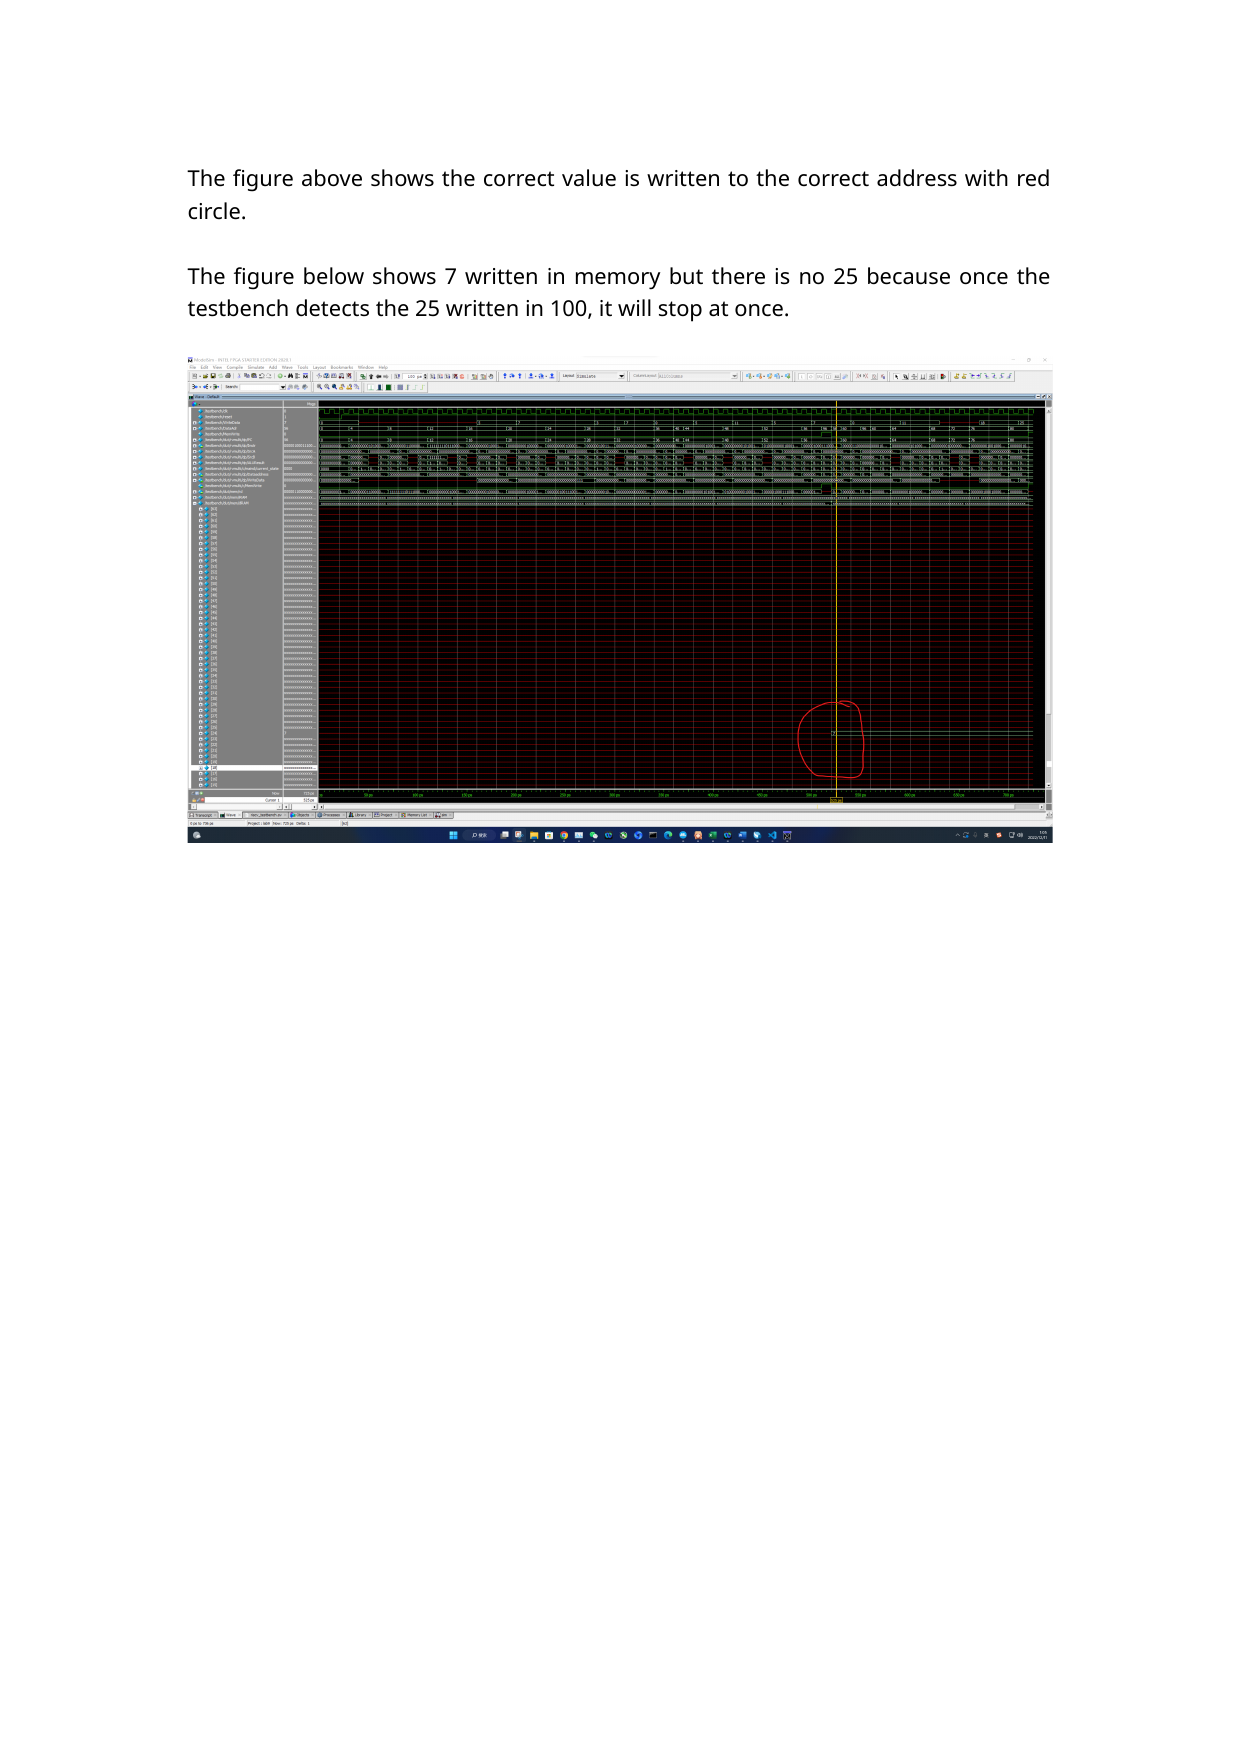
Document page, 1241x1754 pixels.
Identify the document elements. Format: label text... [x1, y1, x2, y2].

picture [187, 356, 1053, 843]
text The figure above shows the correct value is written to the correct address with red circle. [187, 162, 1053, 227]
text The figure below shows 7 written in memory but there is no 25 because once the testbench detects the 25 written in 100, it will stop at once. [187, 259, 1053, 324]
